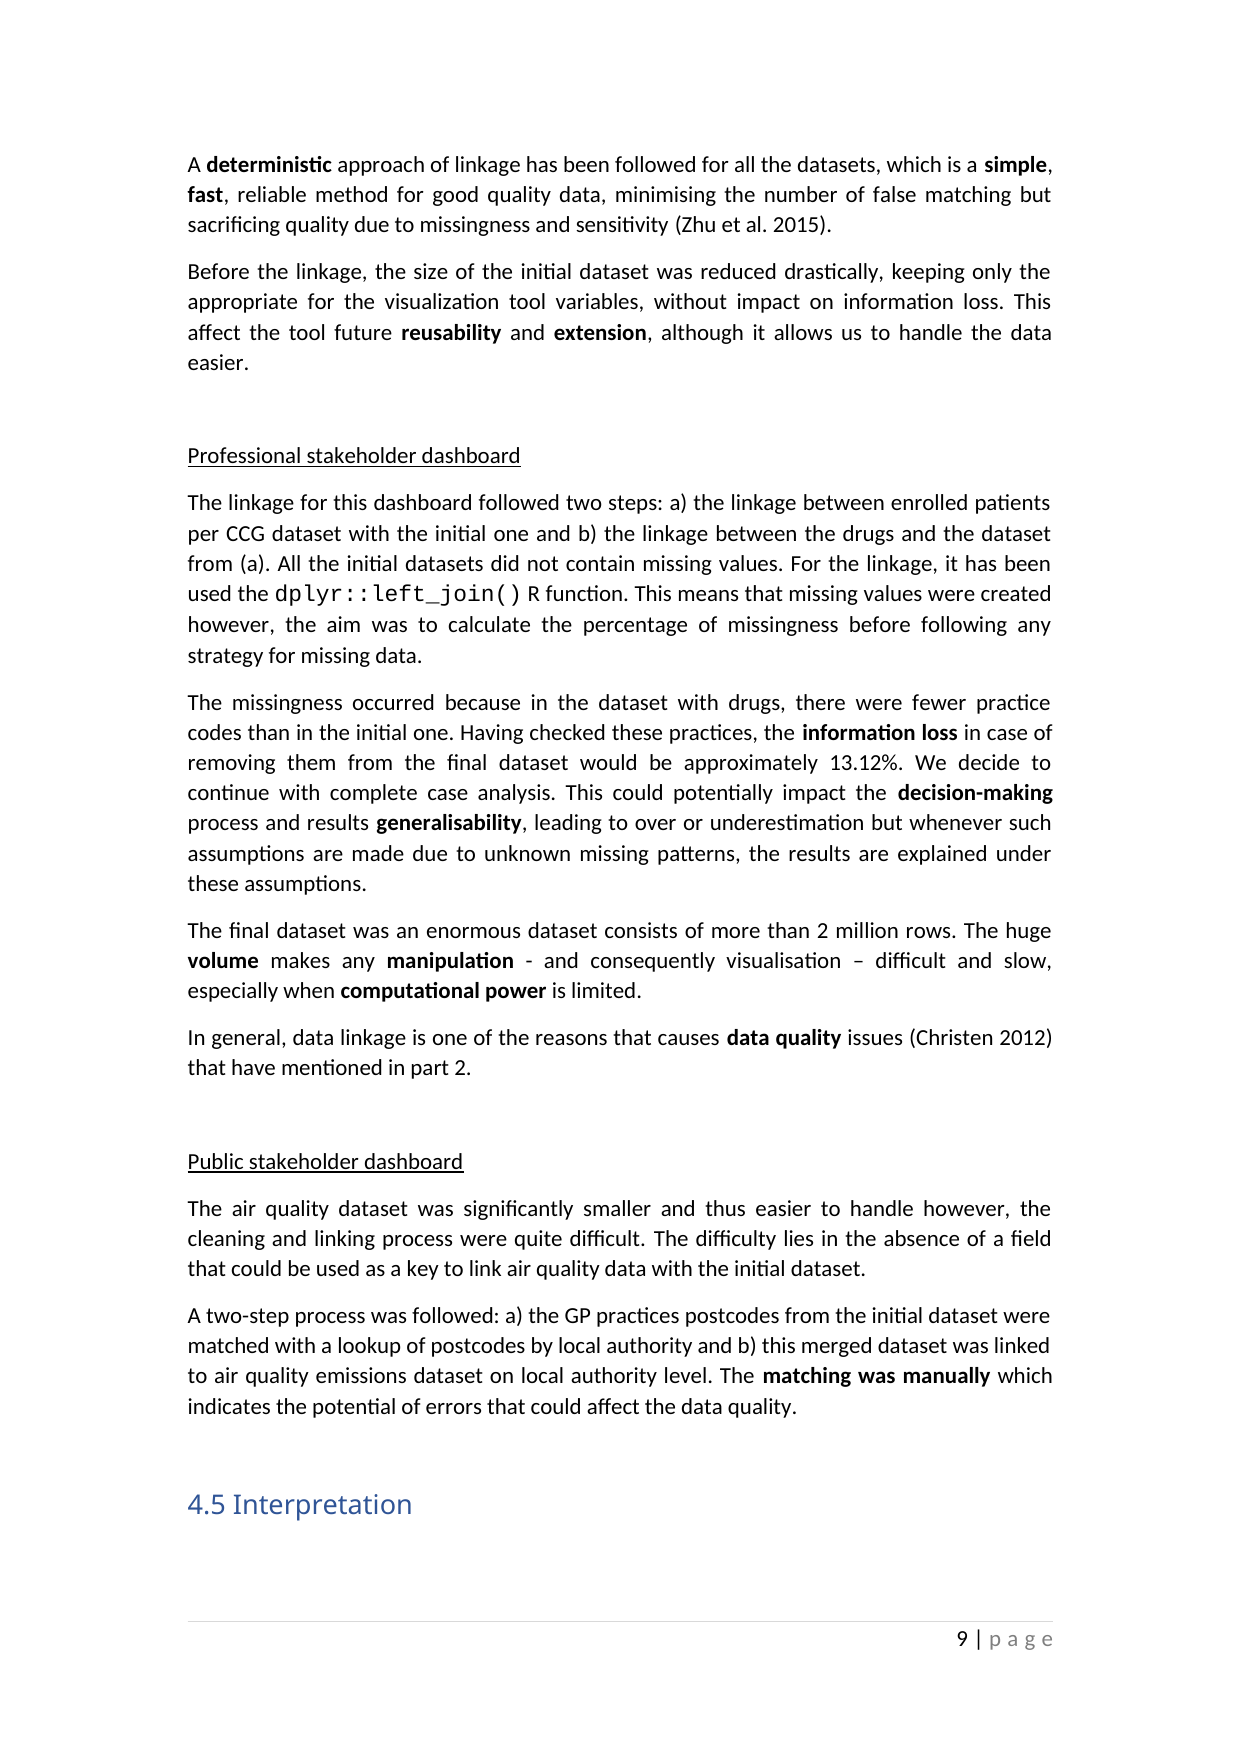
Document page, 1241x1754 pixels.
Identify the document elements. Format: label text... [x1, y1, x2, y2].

subtitle 4.5 Interpretation [187, 1486, 1053, 1522]
text A two-step process was followed: a) the GP practices postcodes from the initial dataset were matched with a lookup of postcodes by local authority and b) this merged dataset was linked to air quality emissions dataset on local authority level. The matching was manually which indicates the potential of errors that could affect the data quality. [187, 1301, 1053, 1420]
text The final dataset was an enormous dataset consists of more than 2 million rows. The huge volume makes any manipulation - and consequently visualisation – difficult and slow, especially when computational power is limited. [187, 916, 1053, 1004]
text The linkage for this dashboard followed two steps: a) the linkage between enrolled patients per CCG dataset with the initial one and b) the linkage between the drugs and the dataset from (a). All the initial datasets did not contain missing values. For the linkage, it has been used the dplyr::left_join() R function. This means that missing values were created however, the aim was to calculate the percentage of missingness before following any strategy for missing data. [187, 488, 1053, 669]
text Before the linkage, the size of the initial dataset was reduced drastically, keeping only the appropriate for the visualization tool variables, without impact on information loss. This affect the tool future reusability and extension, although it allows us to handle the data easier. [187, 257, 1053, 376]
text The missingness occurred because in the dataset with drugs, there were fewer practice codes than in the initial one. Having checked these practices, the information loss in case of removing them from the final dataset would be approximately 13.12%. We decide to continue with complete case analysis. This could potentially impact the decision-making process and results generalisability, leading to over or underestimation but whenever such assumptions are made due to unknown missing patterns, the results are explained under these assumptions. [187, 688, 1053, 897]
text Professional stakeholder dashboard [187, 442, 1053, 470]
text Public stakeholder dashboard [187, 1147, 1053, 1175]
text The air quality dataset was significantly smaller and thus easier to handle however, the cleaning and linking process were quite difficult. The difficulty lies in the absence of a field that could be used as a key to link air quality data with the initial dataset. [187, 1194, 1053, 1282]
text A deterministic approach of linkage has been followed for all the datasets, which is a simple, fast, reliable method for good quality data, minimising the number of false matching but sacrificing quality due to missingness and sensitivity (Zhu et al. 2015). [187, 150, 1053, 238]
text In general, data linkage is one of the reasons that causes data quality issues (Christen 2012) that have mentioned in part 2. [187, 1023, 1053, 1081]
